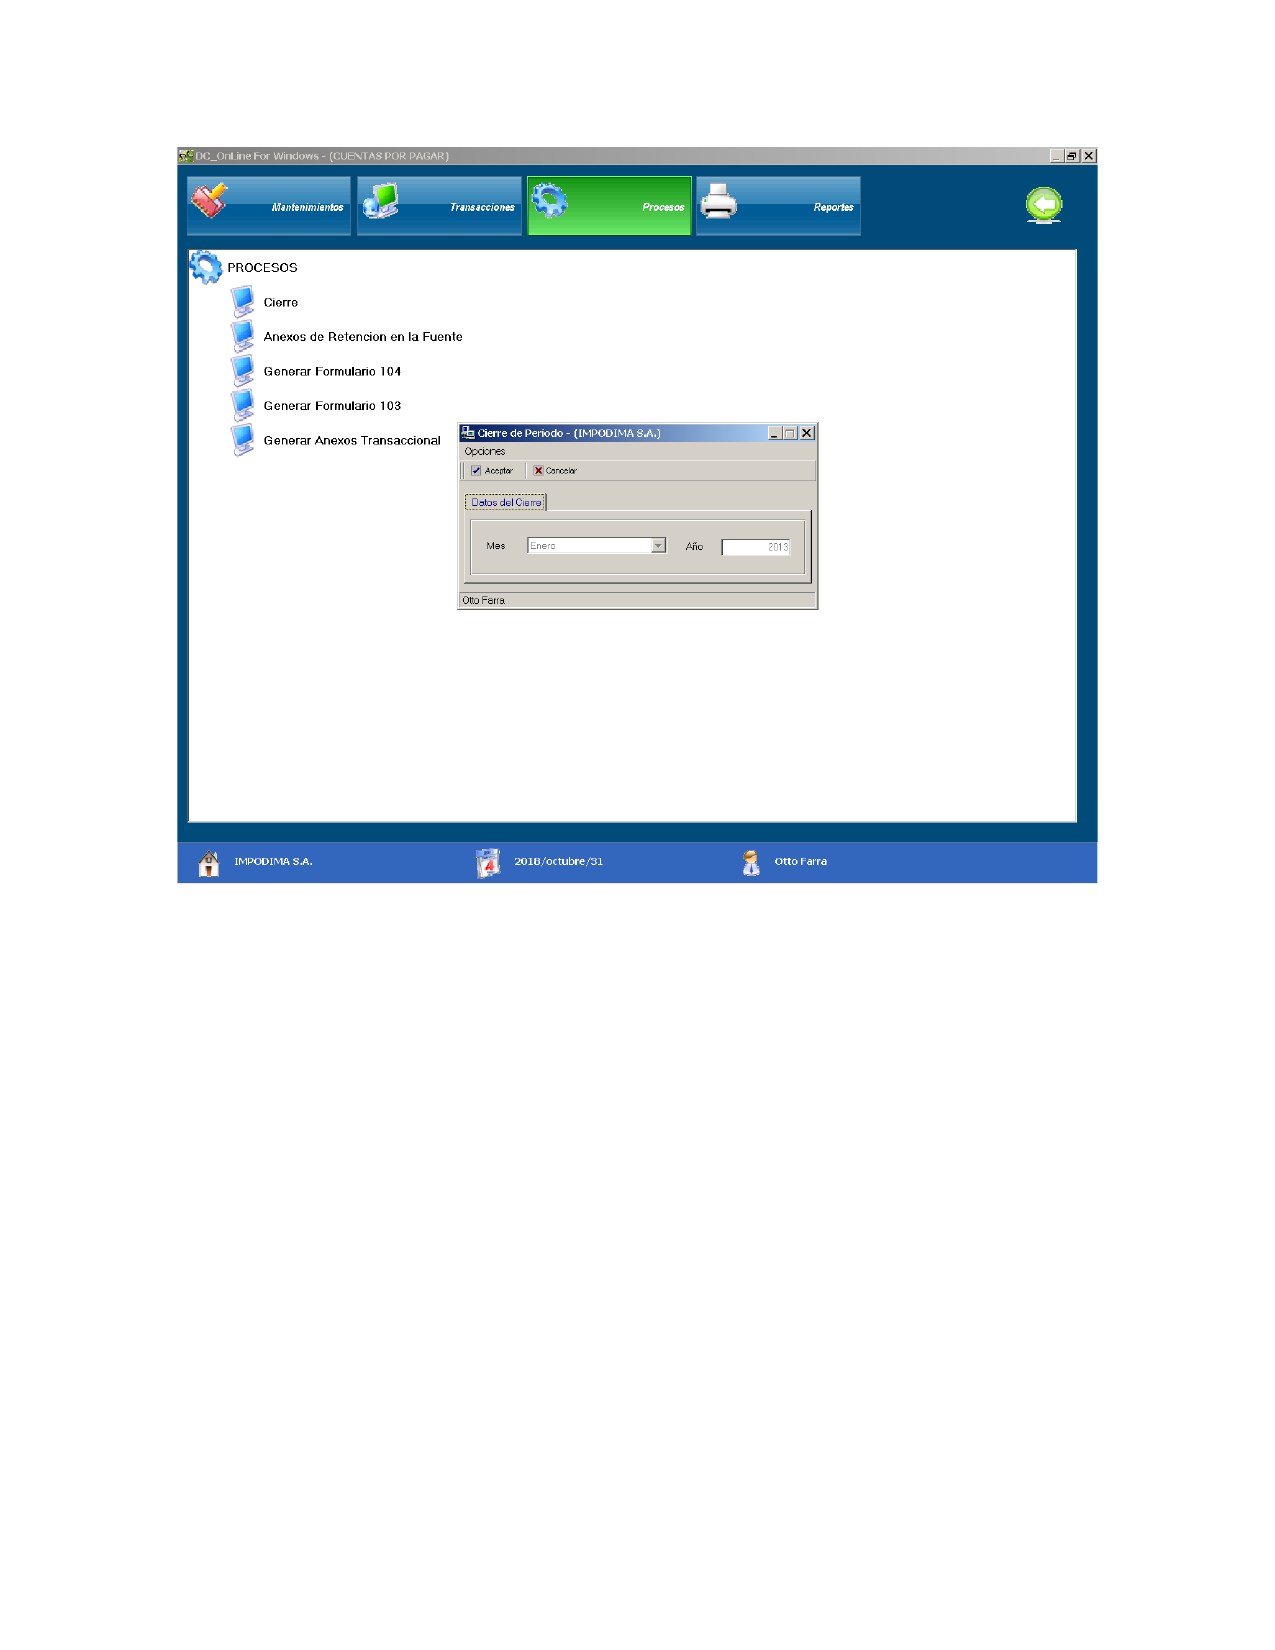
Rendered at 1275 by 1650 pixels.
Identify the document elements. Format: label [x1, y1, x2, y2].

picture [177, 147, 1098, 884]
